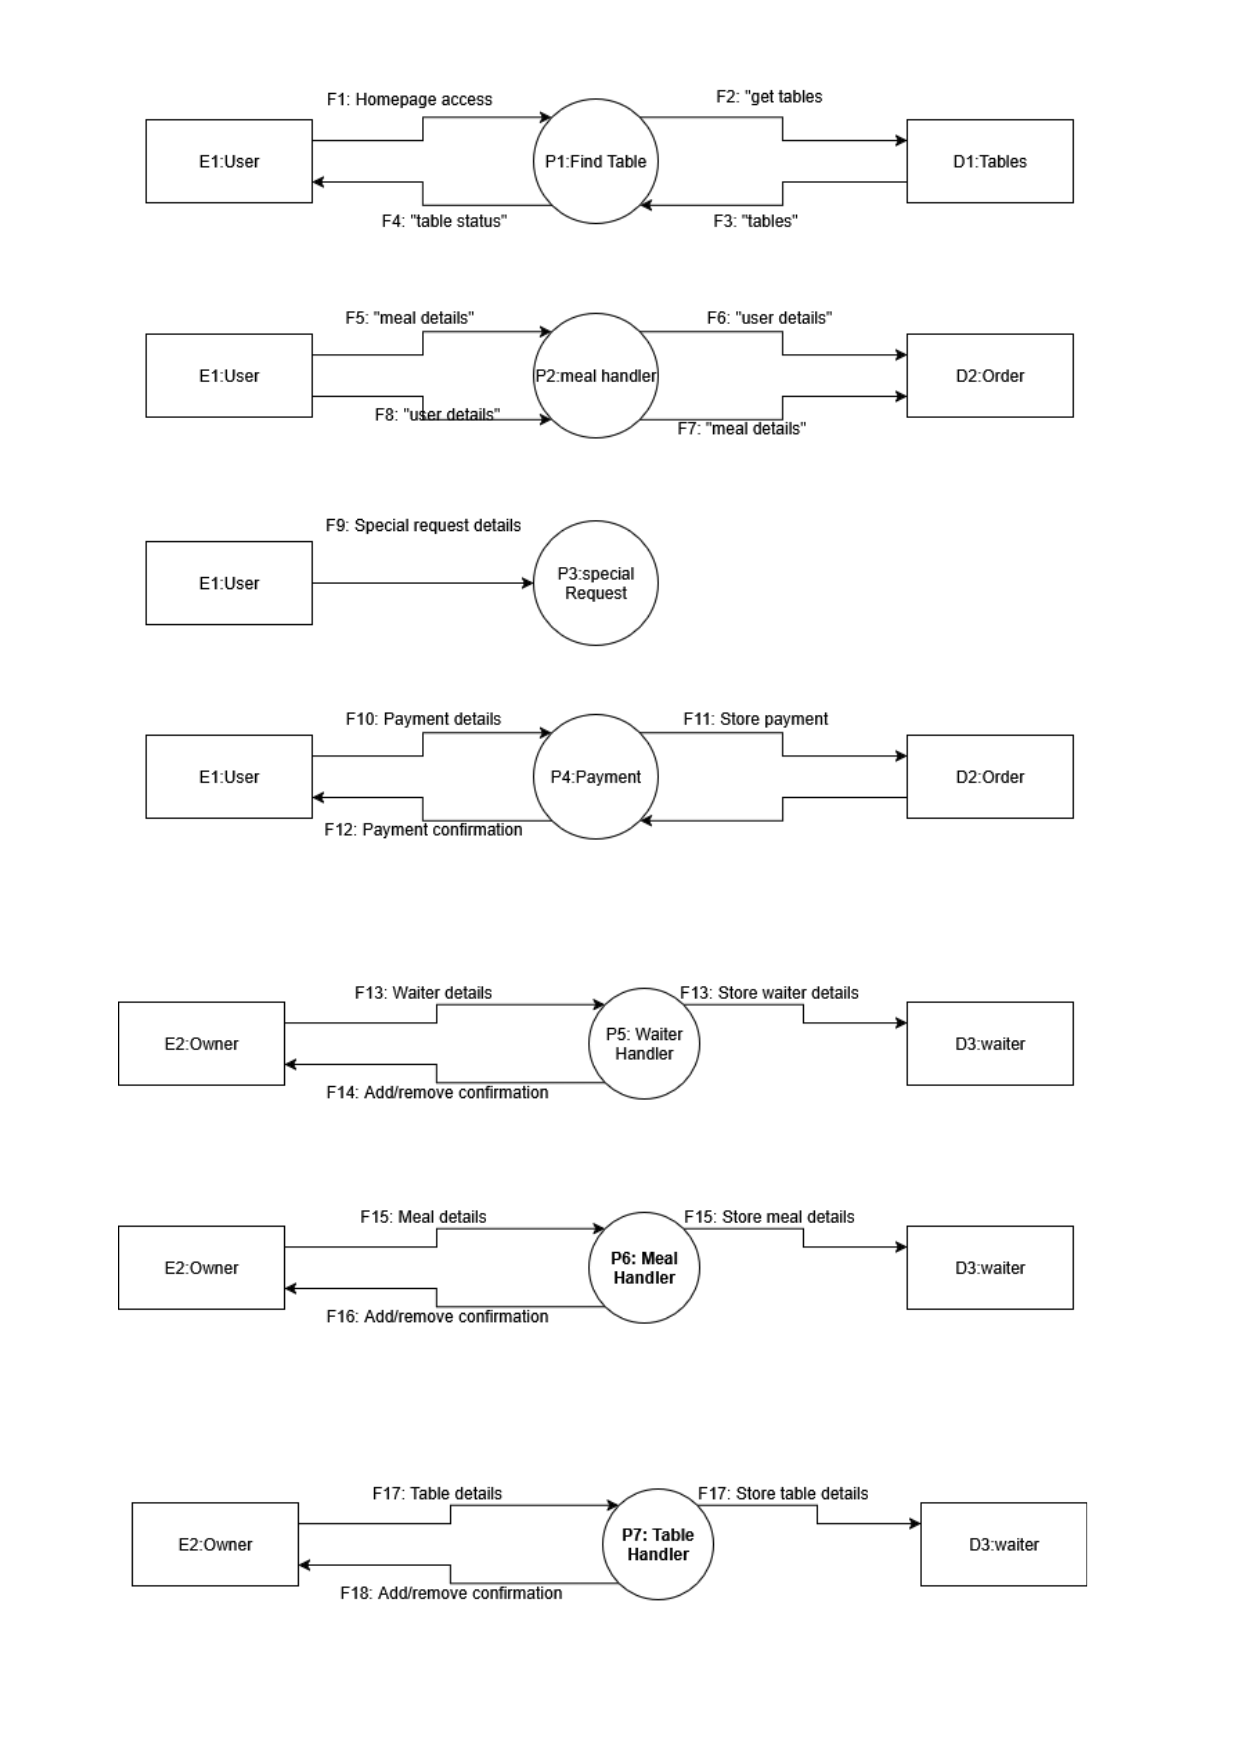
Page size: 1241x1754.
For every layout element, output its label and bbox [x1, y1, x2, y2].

picture [118, 75, 1088, 1613]
